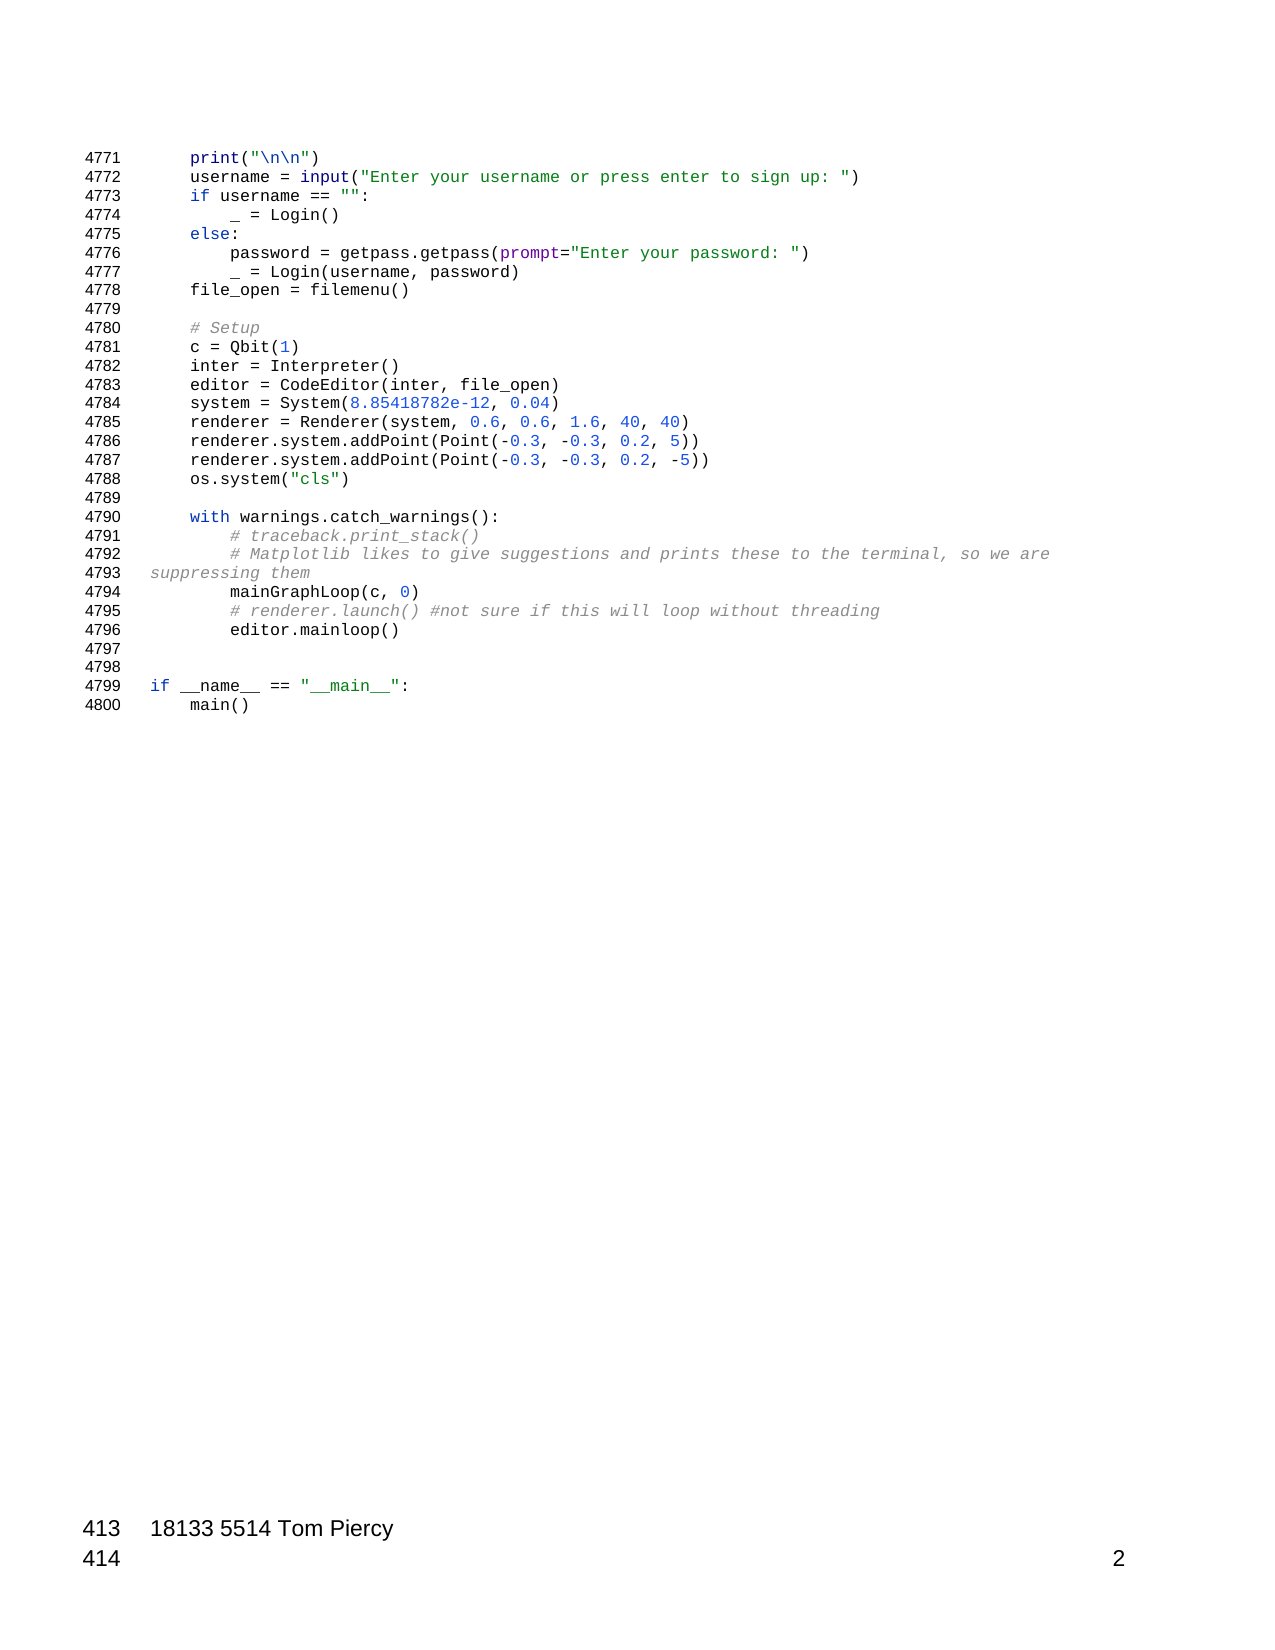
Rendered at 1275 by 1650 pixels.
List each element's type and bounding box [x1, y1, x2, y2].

text [150, 150, 1125, 716]
